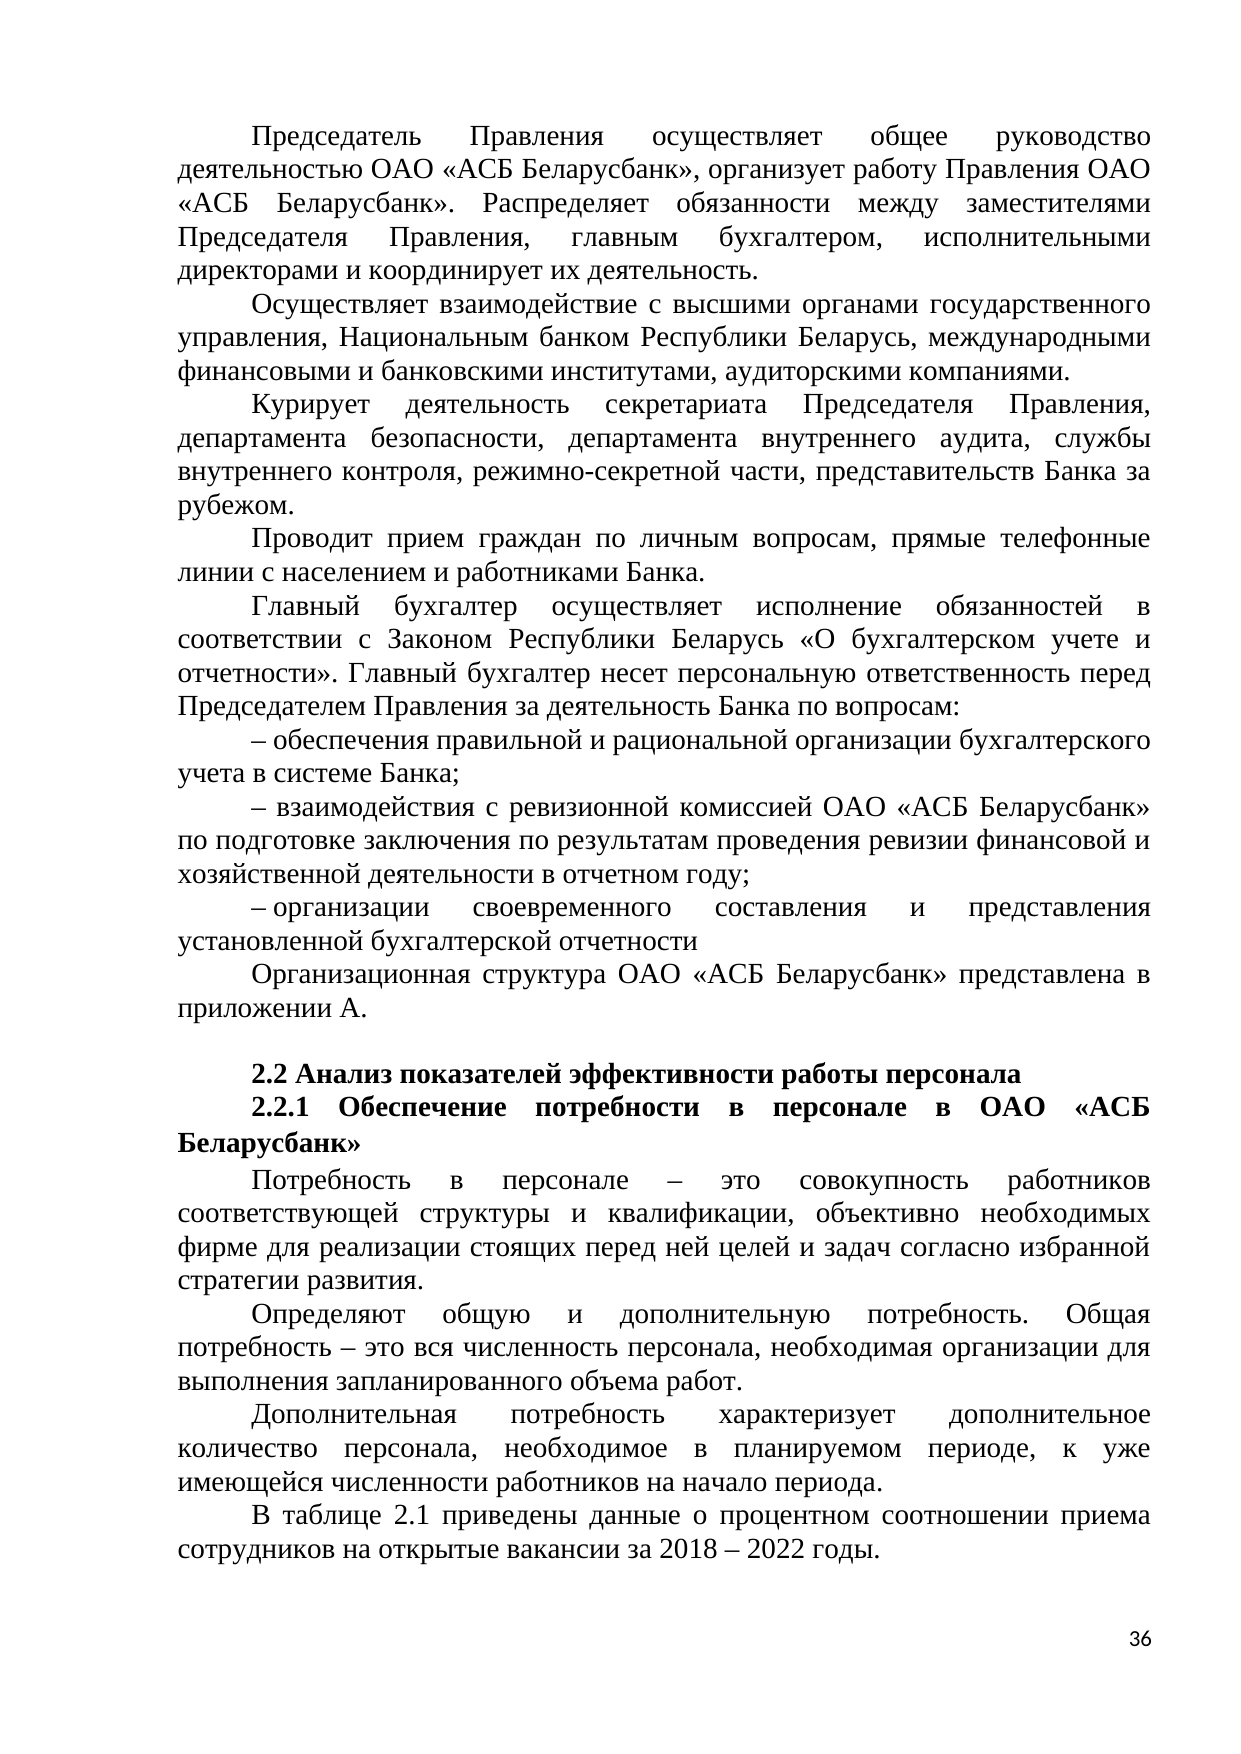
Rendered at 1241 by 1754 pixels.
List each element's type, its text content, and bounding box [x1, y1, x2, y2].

subtitle 2.2 Анализ показателей эффективности работы персонала [251, 1056, 1152, 1089]
text Дополнительная потребность характеризует дополнительное количество персонала, необходимое в планируемом периоде, к уже имеющейся численности работников на начало периода. [177, 1397, 1152, 1497]
text Главный бухгалтер осуществляет исполнение обязанностей в соответствии с Законом Республики Беларусь «О бухгалтерском учете и отчетности». Главный бухгалтер несет персональную ответственность перед Председателем Правления за деятельность Банка по вопросам: [177, 588, 1152, 722]
text – организации своевременного составления и представления установленной бухгалтерской отчетности [177, 889, 1152, 957]
text – обеспечения правильной и рациональной организации бухгалтерского учета в системе Банка; [177, 722, 1152, 789]
text Проводит прием граждан по личным вопросам, прямые телефонные линии с населением и работниками Банка. [177, 521, 1152, 588]
text Осуществляет взаимодействие с высшими органами государственного управления, Национальным банком Республики Беларусь, международными финансовыми и банковскими институтами, аудиторскими компаниями. [177, 286, 1152, 386]
text Председатель Правления осуществляет общее руководство деятельностью ОАО «АСБ Беларусбанк», организует работу Правления ОАО «АСБ Беларусбанк». Распределяет обязанности между заместителями Председателя Правления, главным бухгалтером, исполнительными директорами и координирует их деятельность. [177, 118, 1152, 286]
text Определяют общую и дополнительную потребность. Общая потребность – это вся численность персонала, необходимая организации для выполнения запланированного объема работ. [177, 1296, 1152, 1397]
text Организационная структура ОАО «АСБ Беларусбанк» представлена в приложении А. [177, 957, 1152, 1024]
text – взаимодействия с ревизионной комиссией ОАО «АСБ Беларусбанк» по подготовке заключения по результатам проведения ревизии финансовой и хозяйственной деятельности в отчетном году; [177, 789, 1152, 889]
text Курирует деятельность секретариата Председателя Правления, департамента безопасности, департамента внутреннего аудита, службы внутреннего контроля, режимно-секретной части, представительств Банка за рубежом. [177, 386, 1152, 521]
text Потребность в персонале – это совокупность работников соответствующей структуры и квалификации, объективно необходимых фирме для реализации стоящих перед ней целей и задач согласно избранной стратегии развития. [177, 1162, 1152, 1296]
text В таблице 2.1 приведены данные о процентном соотношении приема сотрудников на открытые вакансии за 2018 – 2022 годы. [177, 1497, 1152, 1564]
list 2.2.1 Обеспечение потребности в персонале в ОАО «АСБ Беларусбанк» [177, 1089, 1152, 1159]
